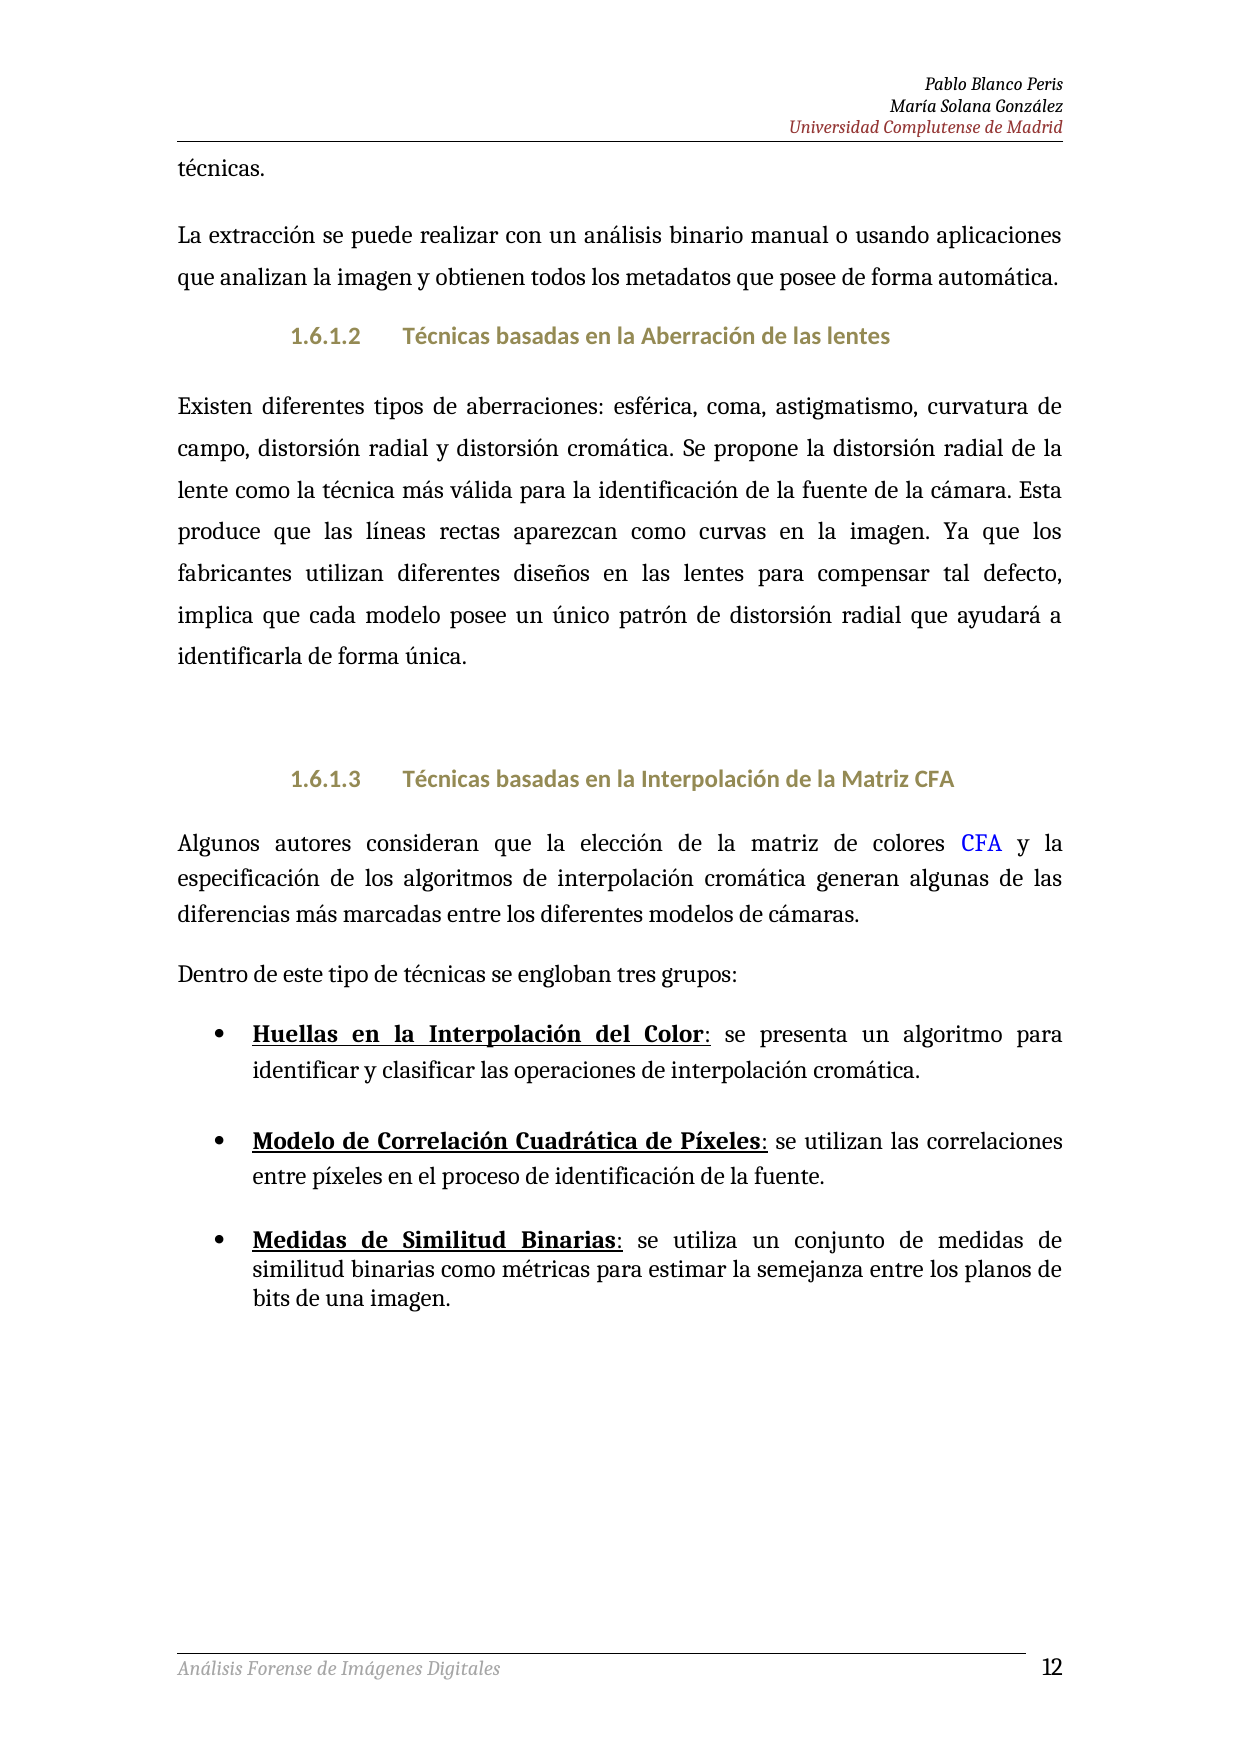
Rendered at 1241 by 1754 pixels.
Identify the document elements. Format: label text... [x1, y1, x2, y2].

subtitle Técnicas basadas en la Aberración de las lentes [290, 320, 1063, 351]
list Huellas en la Interpolación del Color: se presenta un algoritmo para identificar y clasificar las operaciones de interpolación cromática. [215, 1014, 1063, 1084]
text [177, 148, 1063, 183]
text Existen diferentes tipos de aberraciones: esférica, coma, astigmatismo, curvatura de campo, distorsión radial y distorsión cromática. Se propone la distorsión radial de la lente como la técnica más válida para la identificación de la fuente de la cámara. Esta produce que las líneas rectas aparezcan como curvas en la imagen. Ya que los fabricantes utilizan diferentes diseños en las lentes para compensar tal defecto, implica que cada modelo posee un único patrón de distorsión radial que ayudará a identificarla de forma única. [177, 379, 1063, 671]
text Algunos autores consideran que la elección de la matriz de colores CFA y la especificación de los algoritmos de interpolación cromática generan algunas de las diferencias más marcadas entre los diferentes modelos de cámaras. [177, 822, 1063, 928]
text Dentro de este tipo de técnicas se engloban tres grupos: [177, 953, 1063, 989]
list Medidas de Similitud Binarias: se utiliza un conjunto de medidas de similitud binarias como métricas para estimar la semejanza entre los planos de bits de una imagen. [215, 1226, 1063, 1312]
subtitle Técnicas basadas en la Interpolación de la Matriz CFA [290, 763, 1063, 793]
text La extracción se puede realizar con un análisis binario manual o usando aplicaciones que analizan la imagen y obtienen todos los metadatos que posee de forma automática. [177, 208, 1063, 295]
list Modelo de Correlación Cuadrática de Píxeles: se utilizan las correlaciones entre píxeles en el proceso de identificación de la fuente. [215, 1120, 1063, 1191]
